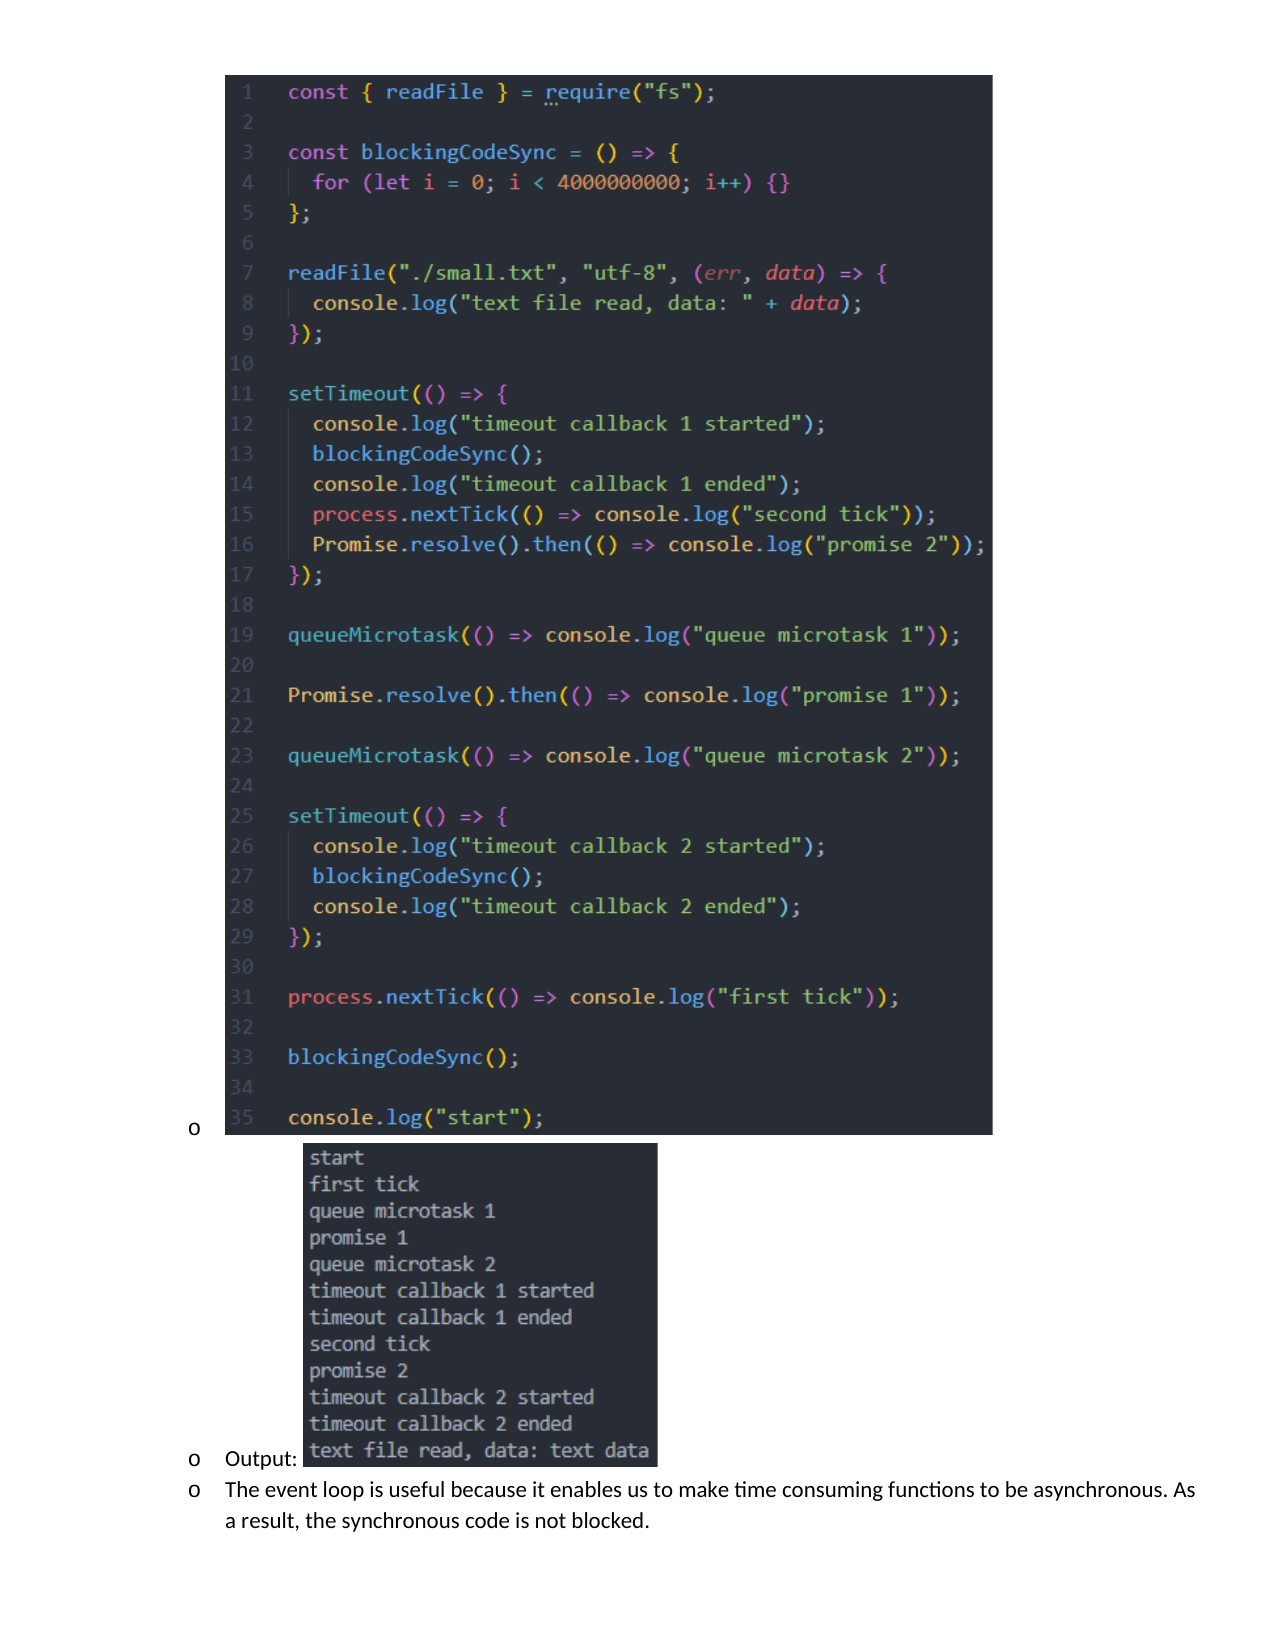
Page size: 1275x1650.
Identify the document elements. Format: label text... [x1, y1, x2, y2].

list The event loop is useful because it enables us to make time consuming functions to be asynchronous. As a result, the synchronous code is not blocked. [187, 1475, 1200, 1534]
picture [303, 1143, 658, 1467]
picture [225, 75, 993, 1135]
